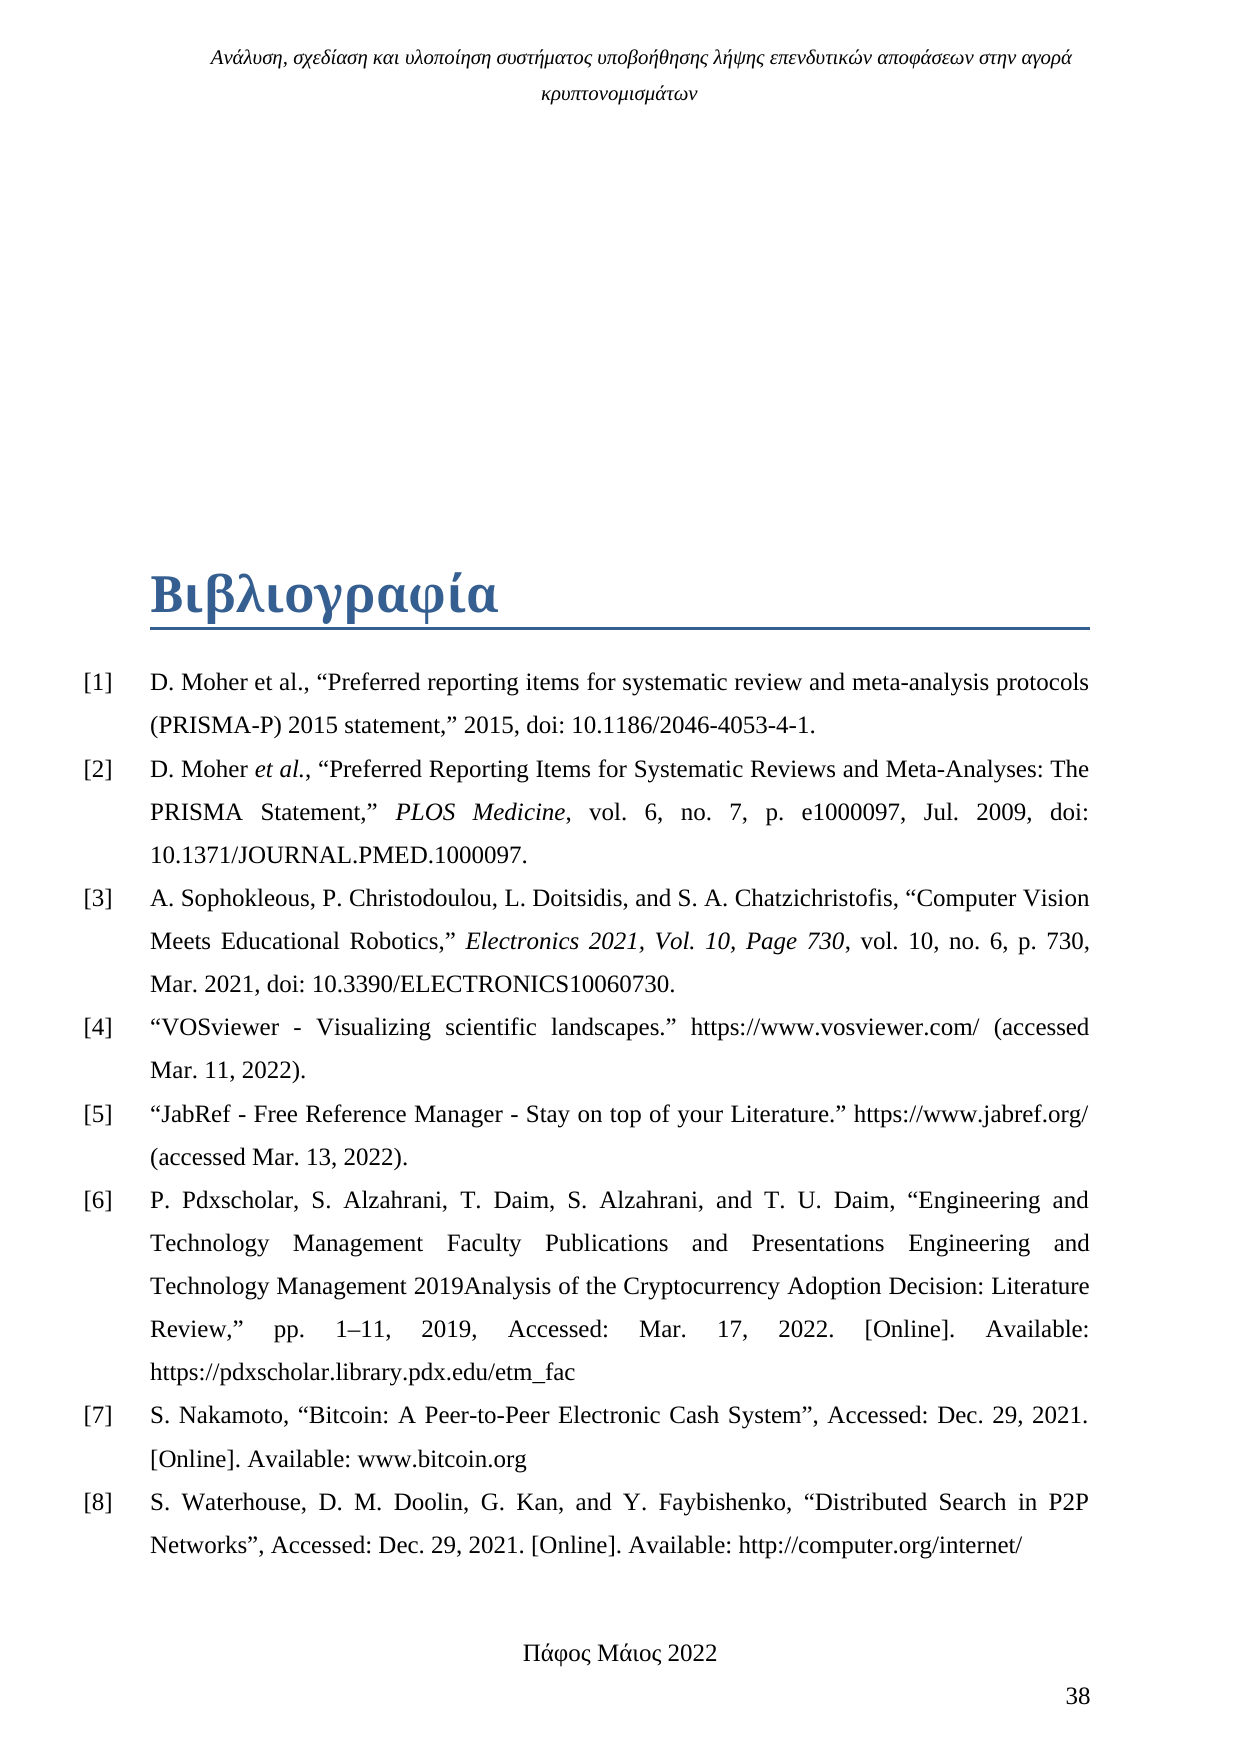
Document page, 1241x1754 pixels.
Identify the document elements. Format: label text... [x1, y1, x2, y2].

subtitle Βιβλιογραφία [150, 568, 1090, 627]
